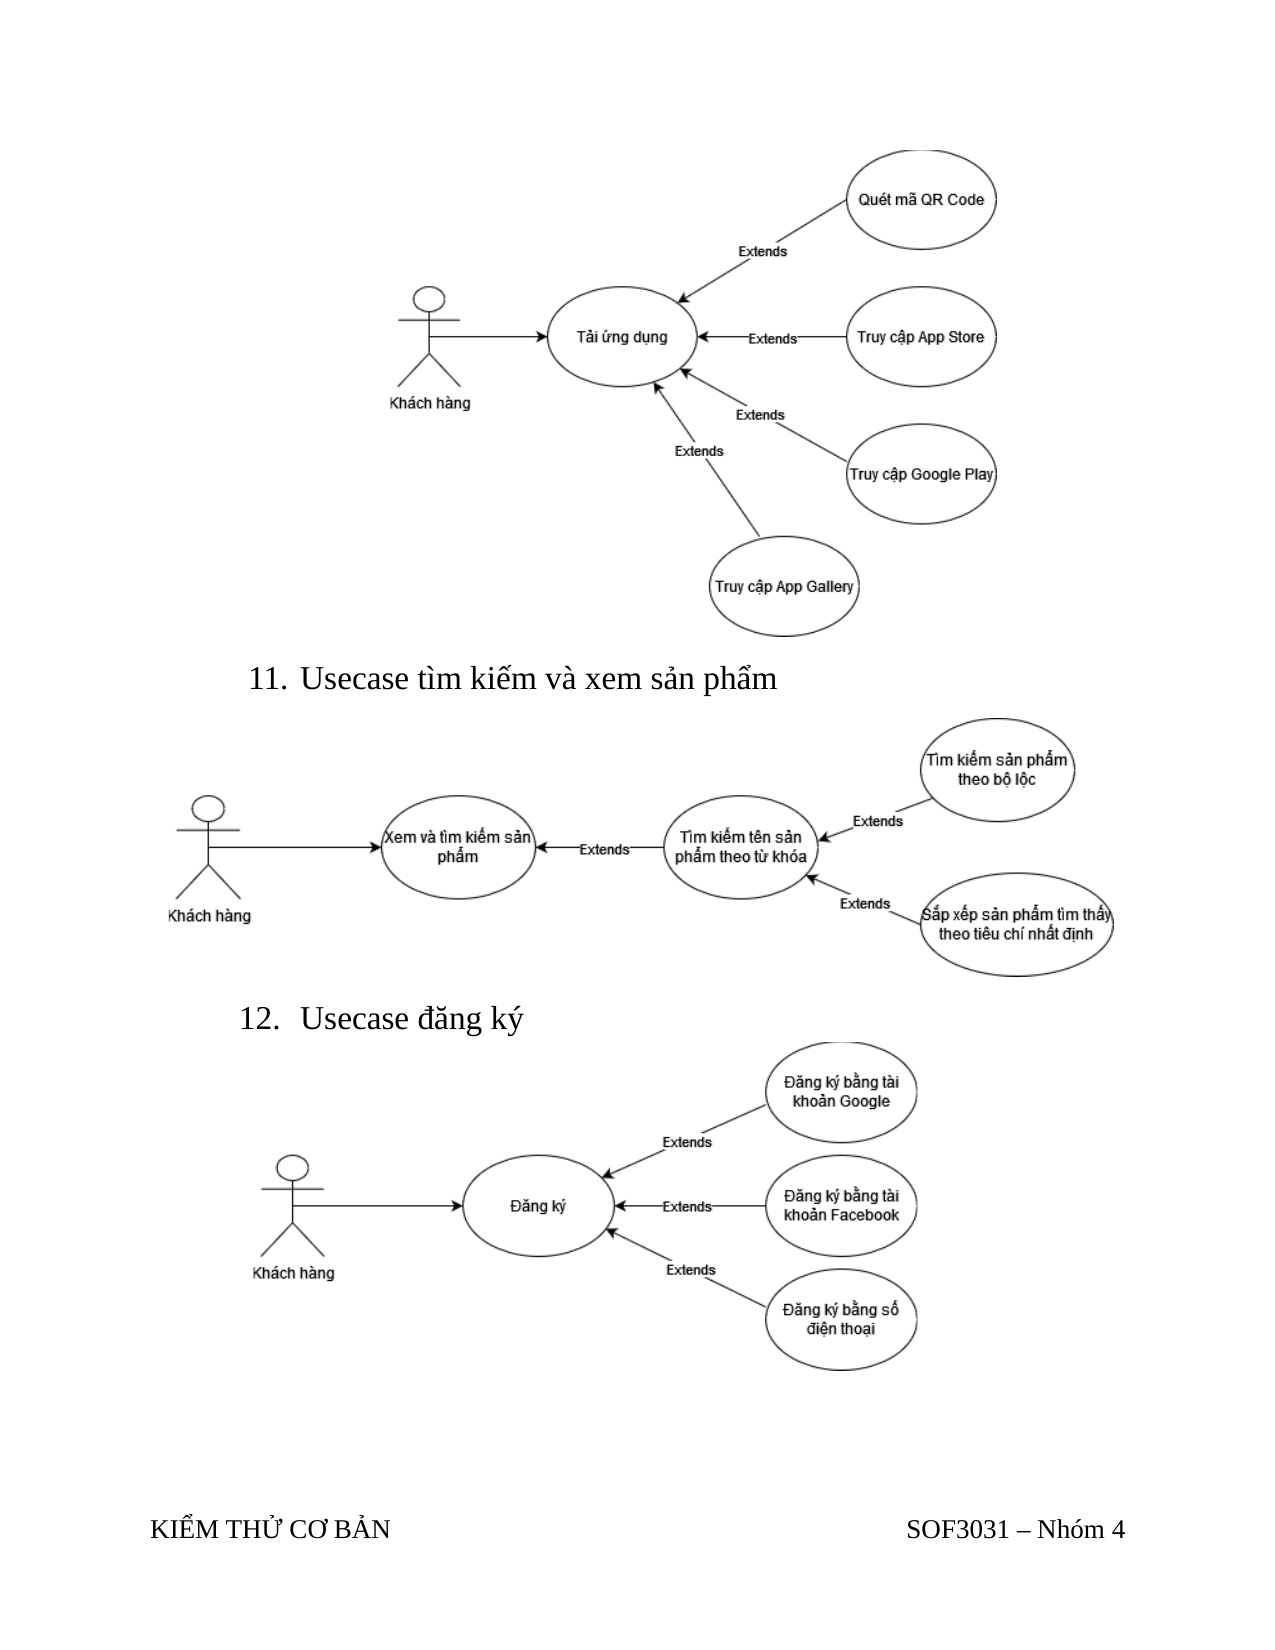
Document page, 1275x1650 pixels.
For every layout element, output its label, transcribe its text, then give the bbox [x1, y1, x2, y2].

list Usecase tìm kiếm và xem sản phẩm [248, 658, 1125, 697]
picture [168, 718, 1114, 977]
picture [253, 1042, 918, 1371]
list Usecase đăng ký [239, 998, 1125, 1036]
picture [390, 150, 997, 637]
